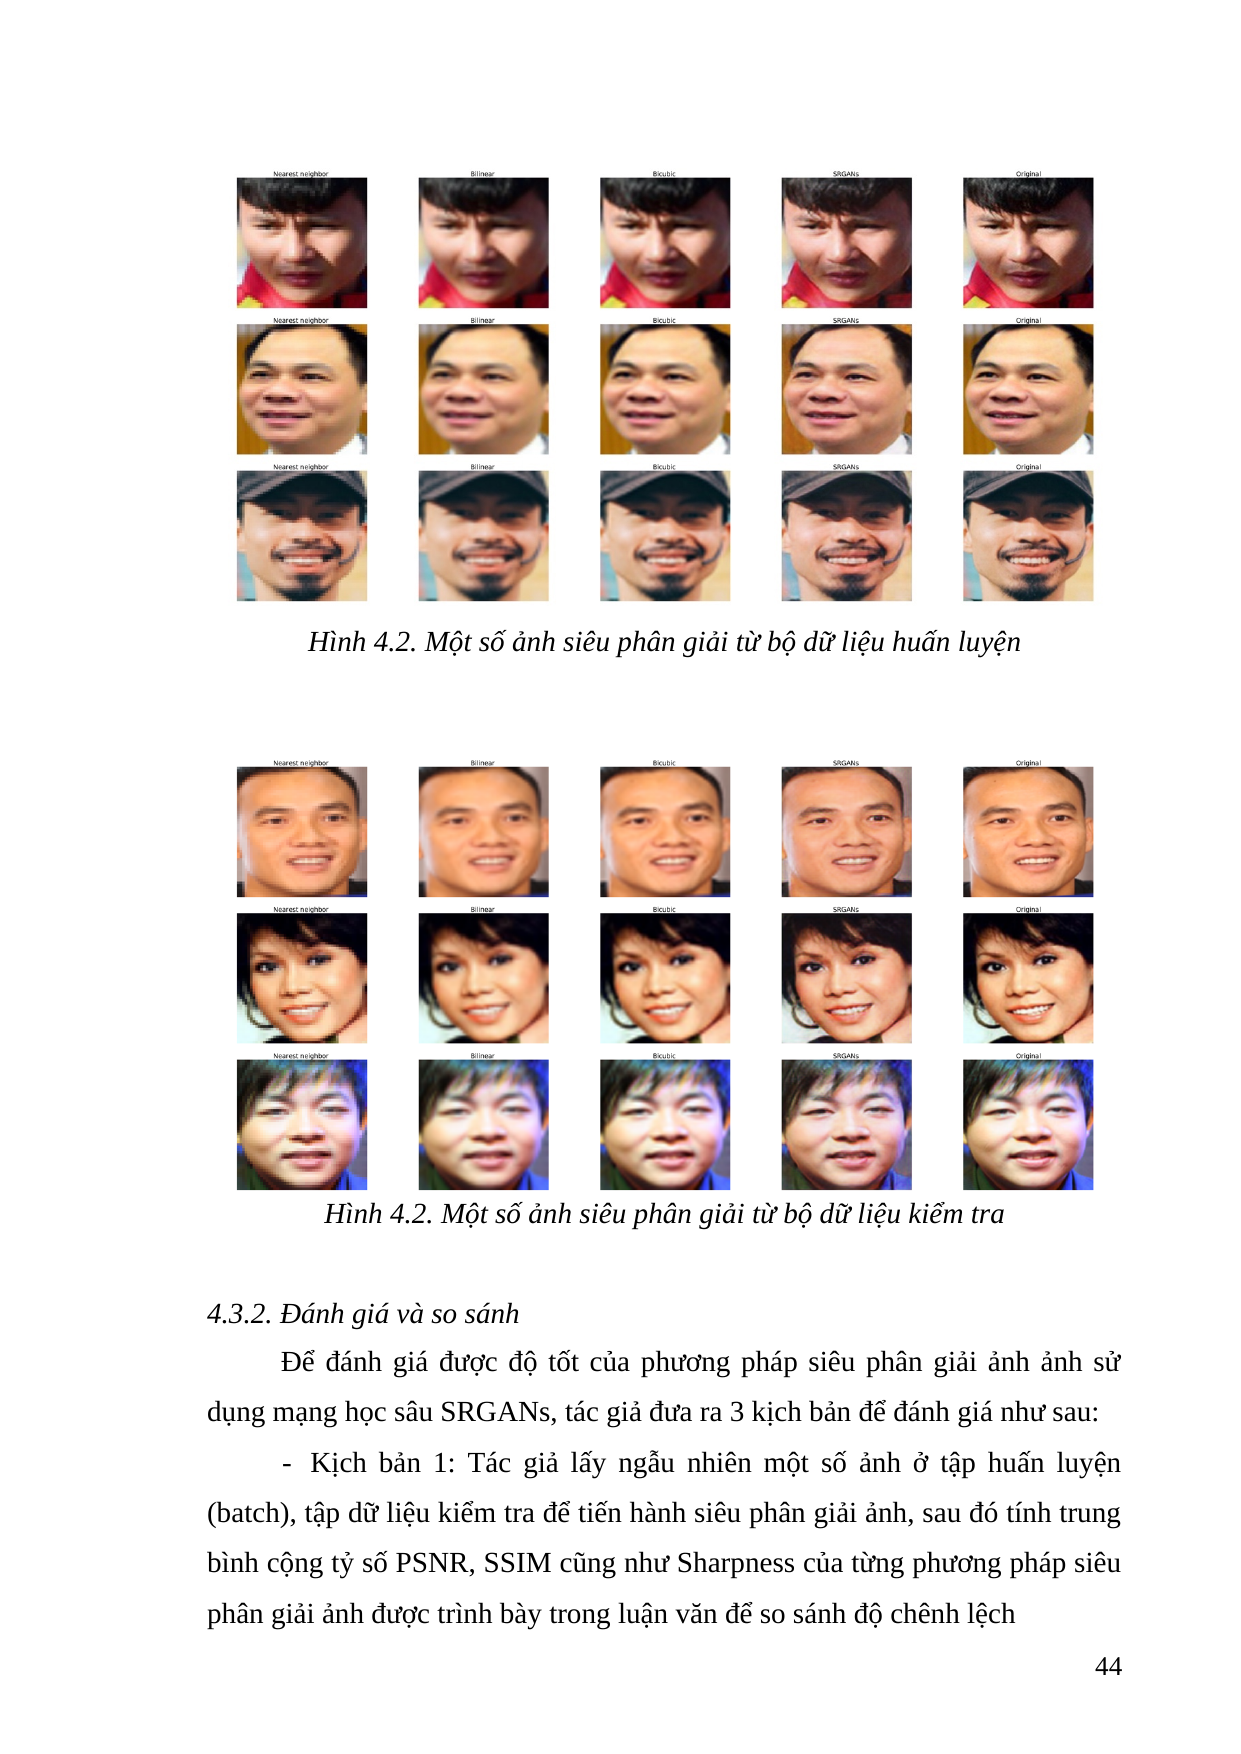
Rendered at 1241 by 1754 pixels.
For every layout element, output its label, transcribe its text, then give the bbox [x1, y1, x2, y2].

subtitle 4.3.2. Đánh giá và so sánh [207, 1296, 1122, 1330]
text Hình 4.2. Một số ảnh siêu phân giải từ bộ dữ liệu huấn luyện [207, 624, 1122, 658]
picture [206, 757, 1122, 1197]
picture [206, 168, 1122, 608]
text Để đánh giá được độ tốt của phương pháp siêu phân giải ảnh ảnh sử dụng mạng học sâu SRGANs, tác giả đưa ra 3 kịch bản để đánh giá như sau: [207, 1344, 1122, 1428]
list Kịch bản 1: Tác giả lấy ngẫu nhiên một số ảnh ở tập huấn luyện (batch), tập dữ liệu kiểm tra để tiến hành siêu phân giải ảnh, sau đó tính trung bình cộng tỷ số PSNR, SSIM cũng như Sharpness của từng phương pháp siêu phân giải ảnh được trình bày trong luận văn để so sánh độ chênh lệch [207, 1445, 1122, 1629]
text Hình 4.2. Một số ảnh siêu phân giải từ bộ dữ liệu kiểm tra [207, 1197, 1122, 1230]
